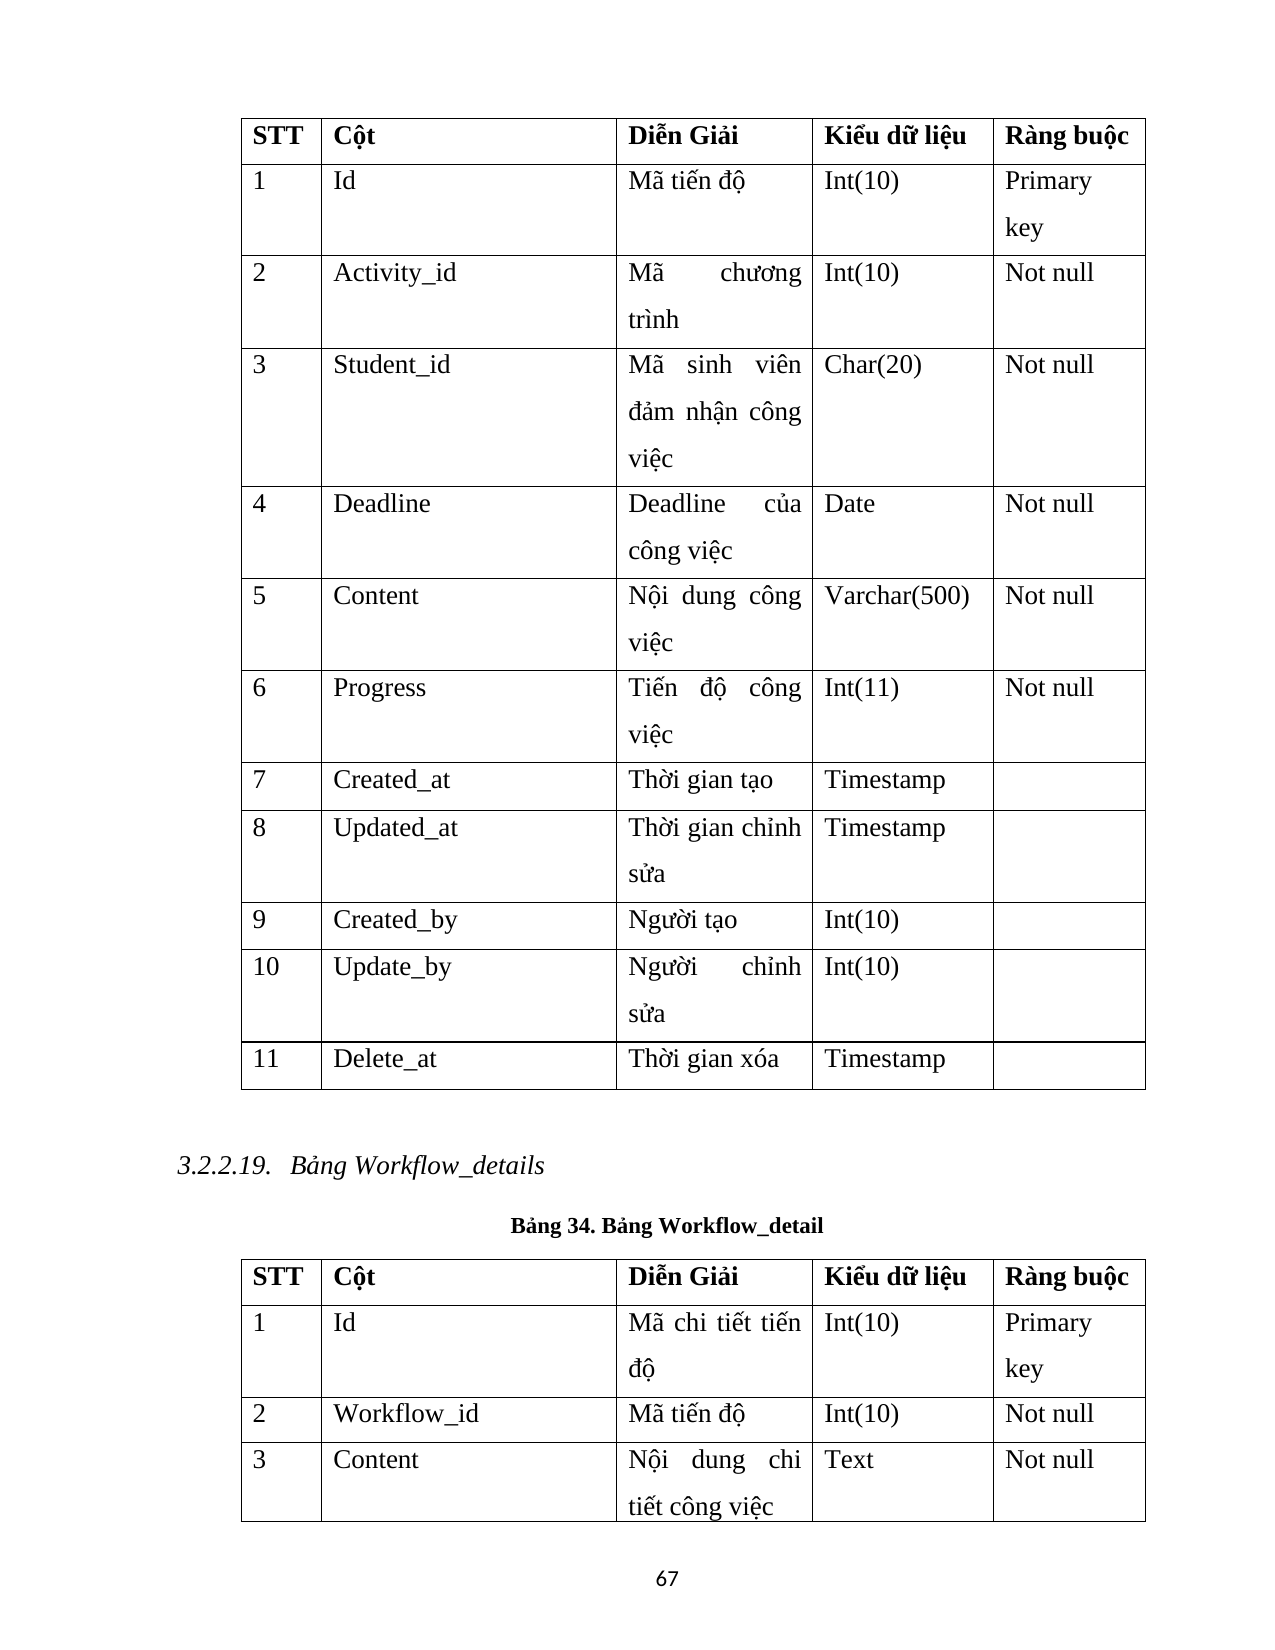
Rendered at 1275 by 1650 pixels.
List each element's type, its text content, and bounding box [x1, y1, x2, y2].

table_cell Created_by [322, 903, 616, 949]
table_cell 7 [242, 763, 321, 810]
table_cell [994, 1043, 1145, 1089]
table_cell Content [322, 579, 616, 670]
table_header Kiểu dữ liệu [813, 1260, 993, 1304]
table_cell Timestamp [813, 763, 993, 810]
table_cell Deadline của công việc [617, 487, 812, 578]
table_cell 3 [242, 1443, 321, 1521]
table_cell Char(20) [813, 349, 993, 486]
table_cell 2 [242, 256, 321, 347]
table_cell 6 [242, 671, 321, 762]
table_cell Thời gian xóa [617, 1043, 812, 1089]
table_cell Varchar(500) [813, 579, 993, 670]
table_cell Not null [994, 1443, 1145, 1521]
table_header STT [242, 1260, 321, 1304]
table_cell Mã chi tiết tiến độ [617, 1306, 812, 1397]
table_cell Progress [322, 671, 616, 762]
table_cell Int(10) [813, 950, 993, 1041]
table_cell Thời gian tạo [617, 763, 812, 810]
table_cell Timestamp [813, 811, 993, 902]
table_cell Date [813, 487, 993, 578]
table_cell Deadline [322, 487, 616, 578]
table_cell Workflow_id [322, 1398, 616, 1442]
table_cell Thời gian chỉnh sửa [617, 811, 812, 902]
table_header Cột [322, 119, 616, 163]
table_cell Mã tiến độ [617, 165, 812, 255]
table_cell Not null [994, 579, 1145, 670]
table_cell 11 [242, 1043, 321, 1089]
table_cell Not null [994, 256, 1145, 347]
table_cell [994, 763, 1145, 810]
table_cell Update_by [322, 950, 616, 1041]
table_cell Mã sinh viên đảm nhận công việc [617, 349, 812, 486]
table_cell Not null [994, 671, 1145, 762]
table_cell Người tạo [617, 903, 812, 949]
text Bảng 34. Bảng Workflow_detail [177, 1212, 1157, 1238]
table_cell Int(10) [813, 903, 993, 949]
table_header Ràng buộc [994, 1260, 1145, 1304]
table_cell 3 [242, 349, 321, 486]
table_cell Nội dung công việc [617, 579, 812, 670]
table_cell Not null [994, 349, 1145, 486]
table_cell Primary key [994, 1306, 1145, 1397]
table_cell Int(11) [813, 671, 993, 762]
table_cell Timestamp [813, 1043, 993, 1089]
table_header Cột [322, 1260, 616, 1304]
list Bảng Workflow_details [177, 1149, 1157, 1180]
table_cell Id [322, 1306, 616, 1397]
table_cell 5 [242, 579, 321, 670]
table_cell Not null [994, 487, 1145, 578]
table_cell 1 [242, 165, 321, 255]
table_cell Mã chương trình [617, 256, 812, 347]
table_cell Int(10) [813, 1398, 993, 1442]
table_cell 2 [242, 1398, 321, 1442]
table_header Diễn Giải [617, 119, 812, 163]
table_cell 9 [242, 903, 321, 949]
table_cell 4 [242, 487, 321, 578]
table_cell Người chỉnh sửa [617, 950, 812, 1041]
table_cell 1 [242, 1306, 321, 1397]
table_cell Delete_at [322, 1043, 616, 1089]
table_cell Activity_id [322, 256, 616, 347]
table_cell [994, 903, 1145, 949]
table_header Ràng buộc [994, 119, 1145, 163]
table_cell Mã tiến độ [617, 1398, 812, 1442]
table_cell Nội dung chi tiết công việc [617, 1443, 812, 1521]
table_cell Tiến độ công việc [617, 671, 812, 762]
table_cell Student_id [322, 349, 616, 486]
table_cell [994, 950, 1145, 1041]
table_cell Int(10) [813, 1306, 993, 1397]
table_cell Primary key [994, 165, 1145, 255]
table_cell Int(10) [813, 256, 993, 347]
table_cell [994, 811, 1145, 902]
table_cell Not null [994, 1398, 1145, 1442]
table_cell Content [322, 1443, 616, 1521]
table_cell Updated_at [322, 811, 616, 902]
table_cell 8 [242, 811, 321, 902]
table_header STT [242, 119, 321, 163]
table_cell Int(10) [813, 165, 993, 255]
table_cell Text [813, 1443, 993, 1521]
table_cell 10 [242, 950, 321, 1041]
table_cell Created_at [322, 763, 616, 810]
table_header Kiểu dữ liệu [813, 119, 993, 163]
table_header Diễn Giải [617, 1260, 812, 1304]
table_cell Id [322, 165, 616, 255]
